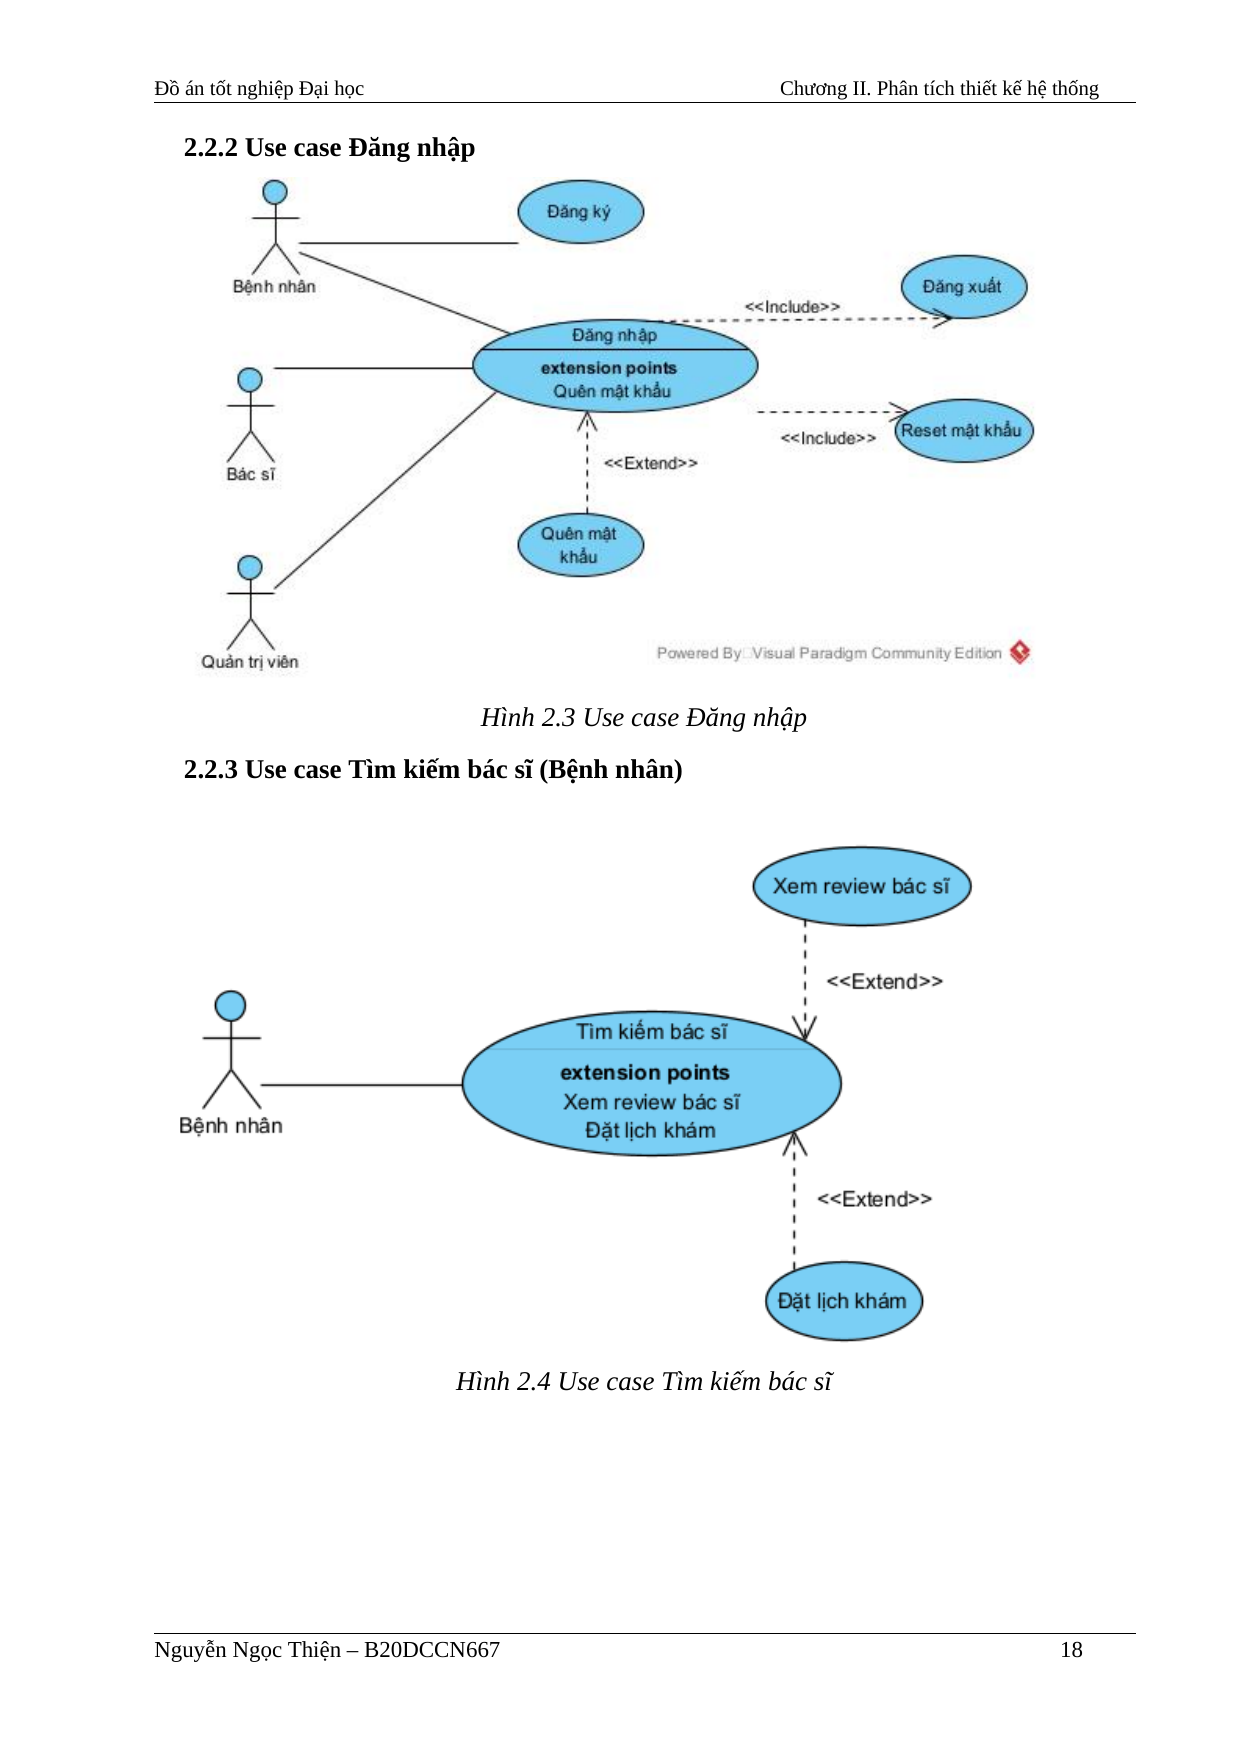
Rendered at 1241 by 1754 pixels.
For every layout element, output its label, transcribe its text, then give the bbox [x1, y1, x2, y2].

subtitle 2.2.3 Use case Tìm kiếm bác sĩ (Bệnh nhân) [184, 753, 1136, 785]
picture [154, 806, 1069, 1357]
subtitle Hình 2.3 Use case Đăng nhập [154, 701, 1136, 732]
subtitle Hình 2.4 Use case Tìm kiếm bác sĩ [154, 1364, 1136, 1396]
picture [183, 177, 1039, 679]
